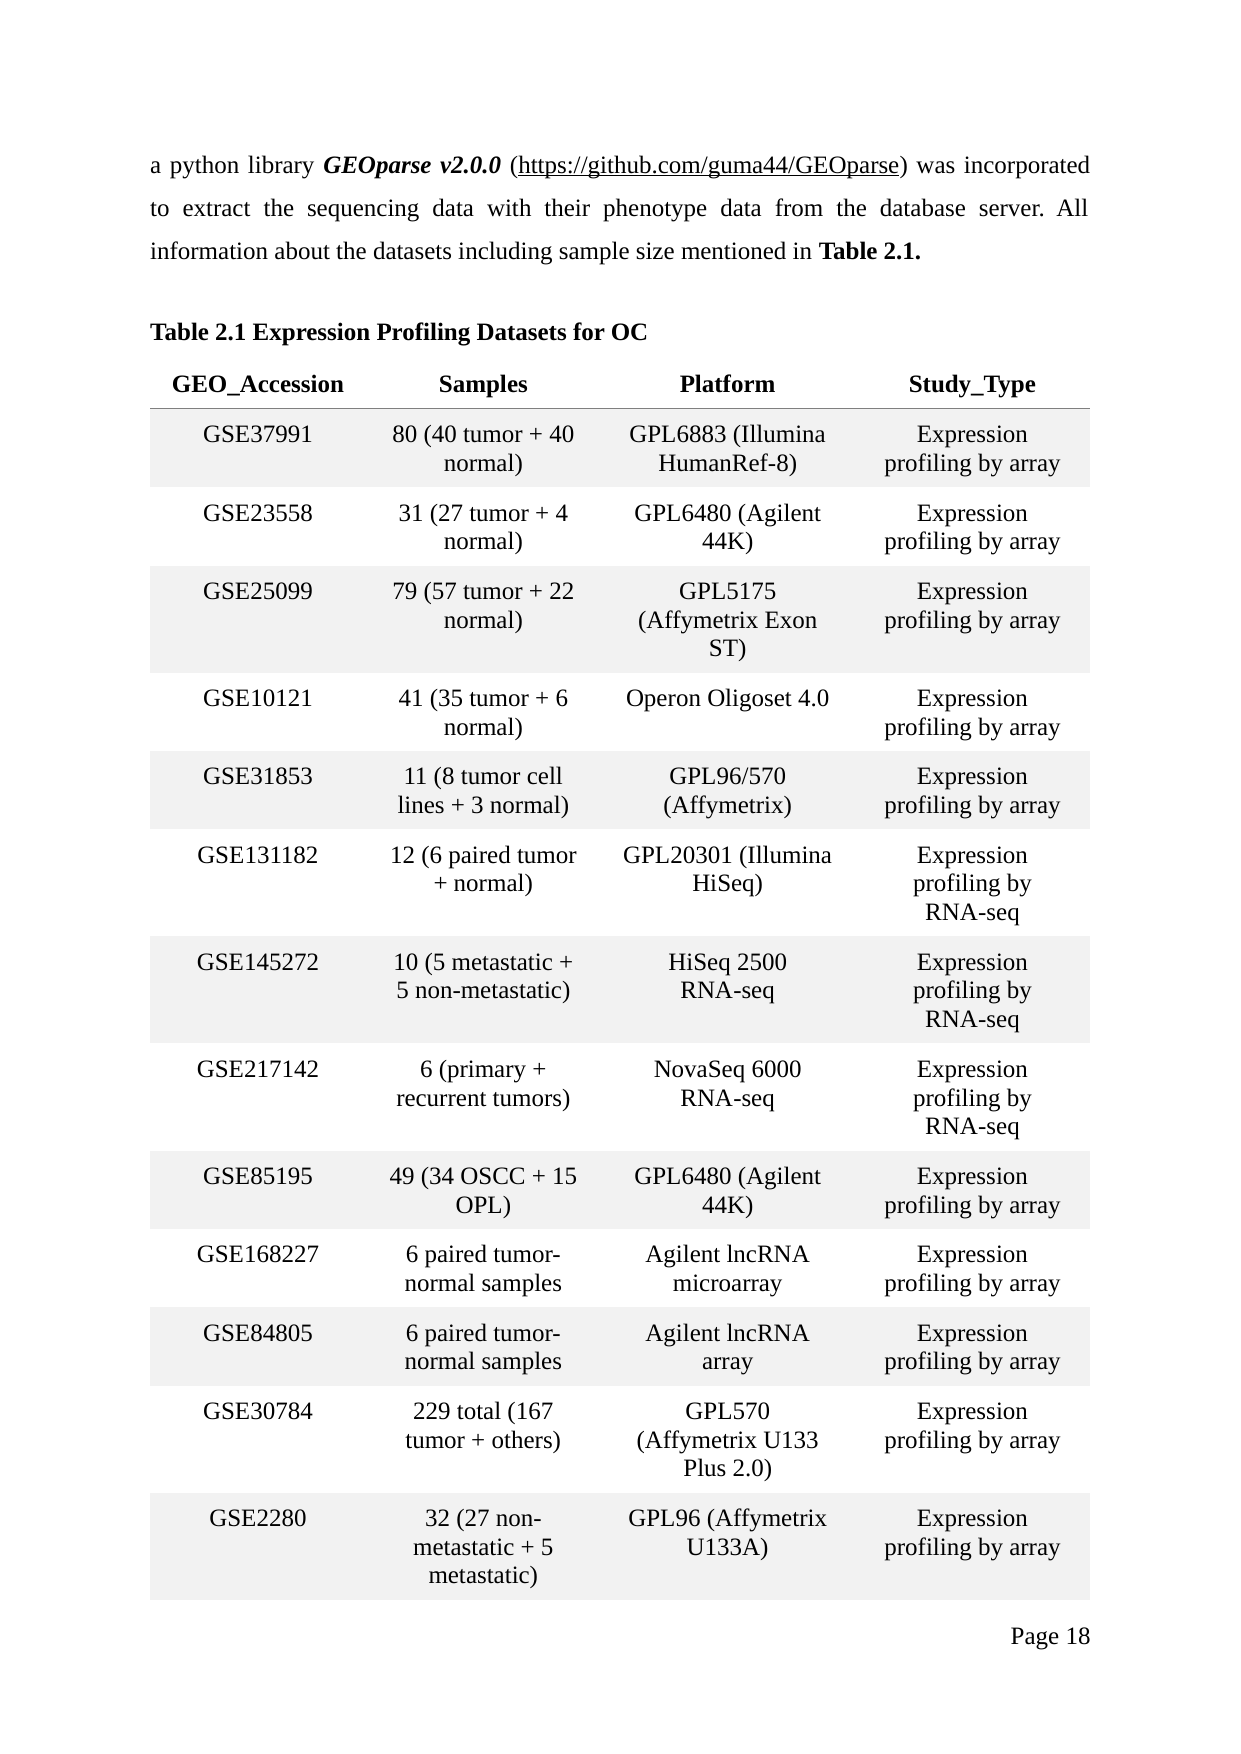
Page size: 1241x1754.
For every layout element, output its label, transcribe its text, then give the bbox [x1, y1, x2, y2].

table_cell GSE85195 [150, 1151, 366, 1229]
table_cell Expression profiling by array [854, 1386, 1090, 1493]
table_cell Expression profiling by array [854, 566, 1090, 673]
table_cell 229 total (167 tumor + others) [366, 1386, 601, 1493]
table_cell Expression profiling by array [854, 673, 1090, 751]
table_cell GSE23558 [150, 487, 366, 566]
table_cell Operon Oligoset 4.0 [601, 673, 854, 751]
table_cell Expression profiling by RNA‑seq [854, 829, 1090, 936]
table_cell Agilent lncRNA array [601, 1307, 854, 1386]
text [150, 150, 1090, 265]
table_cell GPL96/570 (Affymetrix) [601, 751, 854, 829]
table_cell GSE217142 [150, 1044, 366, 1151]
table_cell 80 (40 tumor + 40 normal) [366, 409, 601, 487]
table_header Study_Type [854, 358, 1090, 408]
table_cell Expression profiling by array [854, 409, 1090, 487]
table_cell GSE25099 [150, 566, 366, 673]
table_cell GSE168227 [150, 1229, 366, 1307]
table_cell 32 (27 non-metastatic + 5 metastatic) [366, 1493, 601, 1600]
table_cell GPL20301 (Illumina HiSeq) [601, 829, 854, 936]
table_cell GSE84805 [150, 1307, 366, 1386]
table_cell GPL5175 (Affymetrix Exon ST) [601, 566, 854, 673]
table_cell Expression profiling by array [854, 487, 1090, 566]
subtitle Table 2.1 Expression Profiling Datasets for OC [150, 317, 1090, 346]
table_cell 49 (34 OSCC + 15 OPL) [366, 1151, 601, 1229]
table_cell GSE131182 [150, 829, 366, 936]
table_cell HiSeq 2500 RNA‑seq [601, 936, 854, 1043]
table_cell Expression profiling by RNA‑seq [854, 1044, 1090, 1151]
table_header Samples [366, 358, 601, 408]
table_cell Expression profiling by array [854, 1229, 1090, 1307]
table_cell 6 paired tumor-normal samples [366, 1229, 601, 1307]
table_cell GPL6480 (Agilent 44K) [601, 1151, 854, 1229]
table_cell GSE2280 [150, 1493, 366, 1600]
table_cell 12 (6 paired tumor + normal) [366, 829, 601, 936]
table_cell GSE10121 [150, 673, 366, 751]
table_cell GSE31853 [150, 751, 366, 829]
table_cell GSE37991 [150, 409, 366, 487]
table_cell Agilent lncRNA microarray [601, 1229, 854, 1307]
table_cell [854, 1493, 1090, 1600]
table_cell Expression profiling by array [854, 751, 1090, 829]
table_cell GSE145272 [150, 936, 366, 1043]
table_cell 79 (57 tumor + 22 normal) [366, 566, 601, 673]
table_cell NovaSeq 6000 RNA‑seq [601, 1044, 854, 1151]
table_cell GPL570 (Affymetrix U133 Plus 2.0) [601, 1386, 854, 1493]
table_cell 6 paired tumor-normal samples [366, 1307, 601, 1386]
table_cell 31 (27 tumor + 4 normal) [366, 487, 601, 566]
table_cell Expression profiling by array [854, 1307, 1090, 1386]
table_cell GPL6480 (Agilent 44K) [601, 487, 854, 566]
table_cell GPL6883 (Illumina HumanRef‑8) [601, 409, 854, 487]
table_cell Expression profiling by array [854, 1151, 1090, 1229]
table_cell 11 (8 tumor cell lines + 3 normal) [366, 751, 601, 829]
table_cell Expression profiling by RNA‑seq [854, 936, 1090, 1043]
table_cell 41 (35 tumor + 6 normal) [366, 673, 601, 751]
table_cell 6 (primary + recurrent tumors) [366, 1044, 601, 1151]
table_header GEO_Accession [150, 358, 366, 408]
table_header Platform [601, 358, 854, 408]
table_cell 10 (5 metastatic + 5 non-metastatic) [366, 936, 601, 1043]
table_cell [601, 1493, 854, 1600]
table_cell GSE30784 [150, 1386, 366, 1493]
